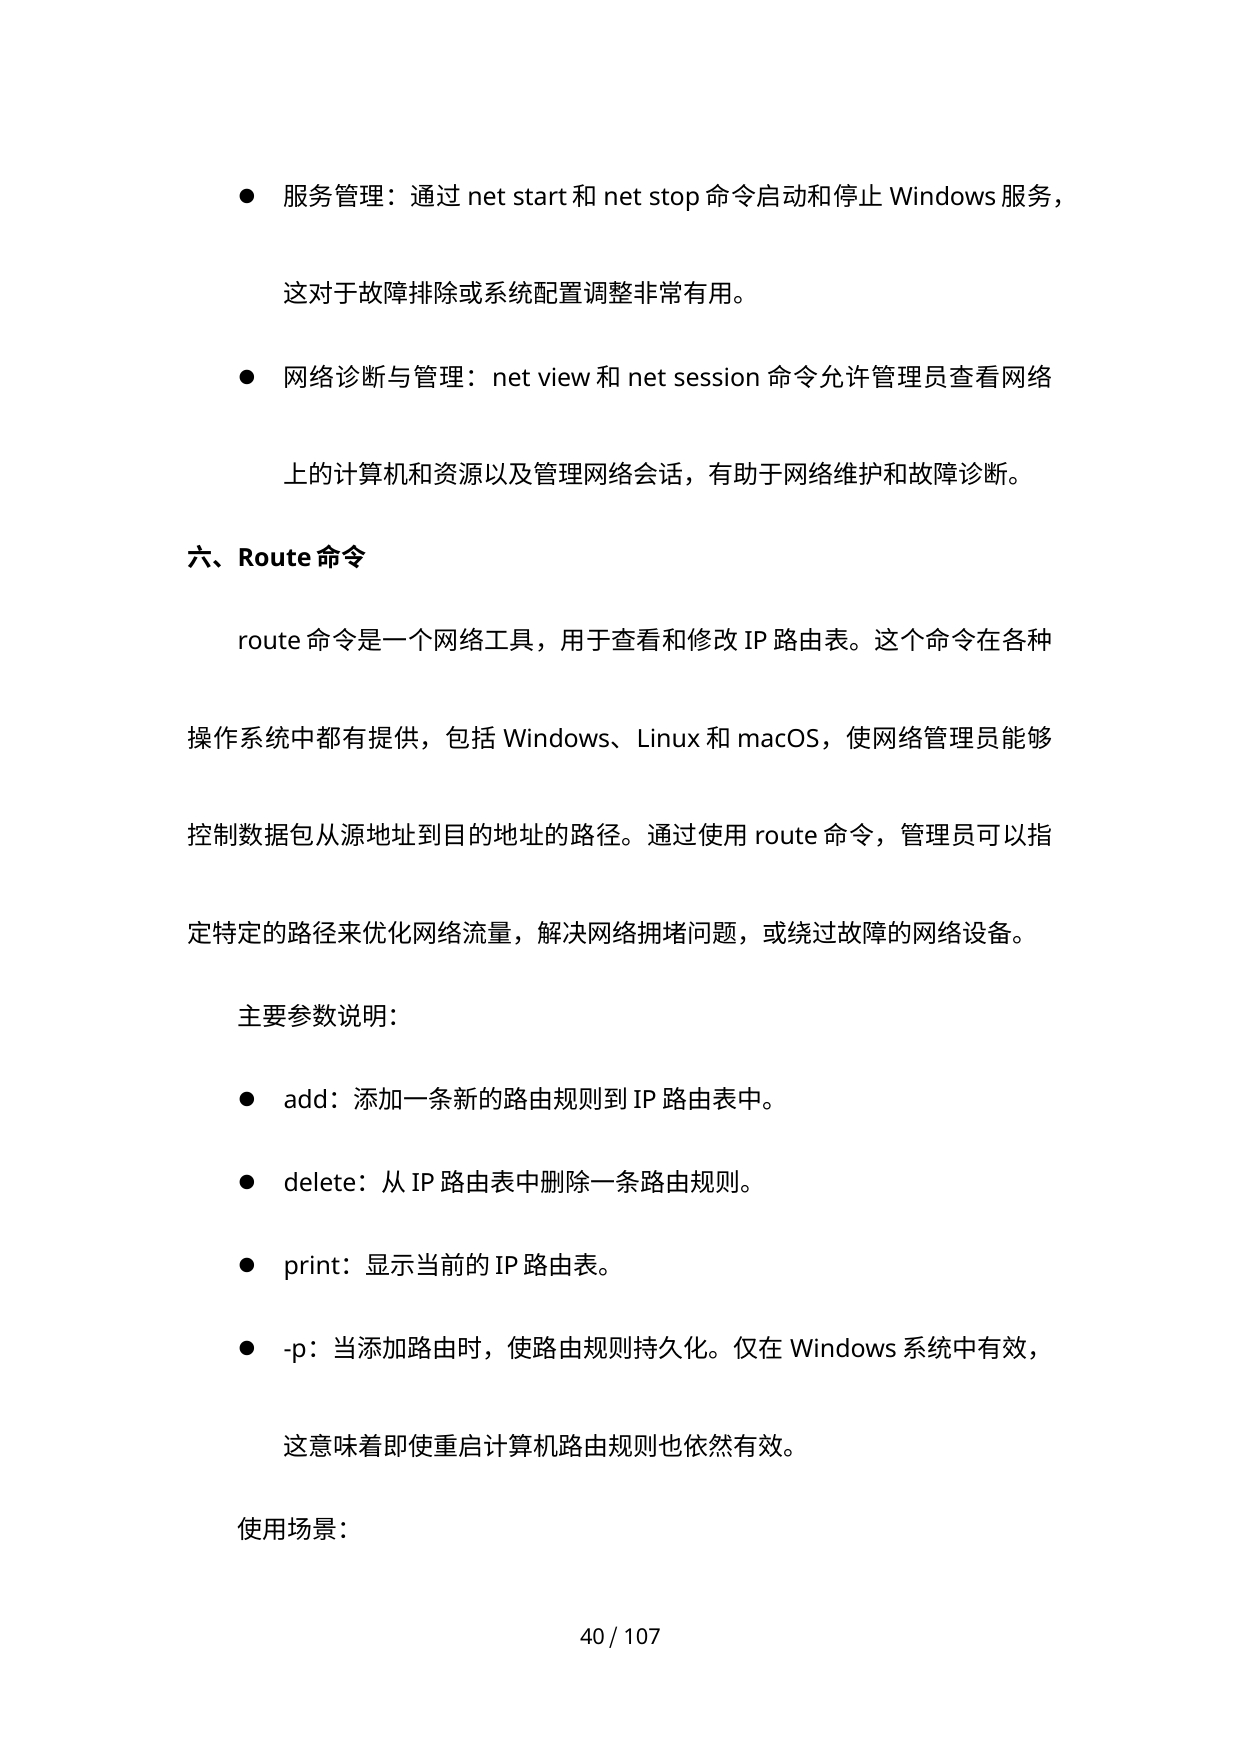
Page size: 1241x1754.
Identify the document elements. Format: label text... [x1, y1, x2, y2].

list -p：当添加路由时，使路由规则持久化。仅在Windows系统中有效，这意味着即使重启计算机路由规则也依然有效。 [237, 1314, 1053, 1477]
text 使用场景： [187, 1495, 1053, 1560]
text route命令是一个网络工具，用于查看和修改IP路由表。这个命令在各种操作系统中都有提供，包括Windows、Linux和macOS，使网络管理员能够控制数据包从源地址到目的地址的路径。通过使用route命令，管理员可以指定特定的路径来优化网络流量，解决网络拥堵问题，或绕过故障的网络设备。 [187, 606, 1053, 964]
text 主要参数说明： [187, 982, 1053, 1047]
list add：添加一条新的路由规则到IP路由表中。 [237, 1065, 1053, 1130]
list delete：从IP路由表中删除一条路由规则。 [237, 1148, 1053, 1213]
list 服务管理：通过net start和net stop命令启动和停止Windows服务，这对于故障排除或系统配置调整非常有用。 [237, 162, 1053, 324]
text 六、Route命令 [187, 523, 1053, 588]
list 网络诊断与管理：net view和net session命令允许管理员查看网络上的计算机和资源以及管理网络会话，有助于网络维护和故障诊断。 [237, 343, 1053, 505]
list print：显示当前的IP路由表。 [237, 1231, 1053, 1296]
